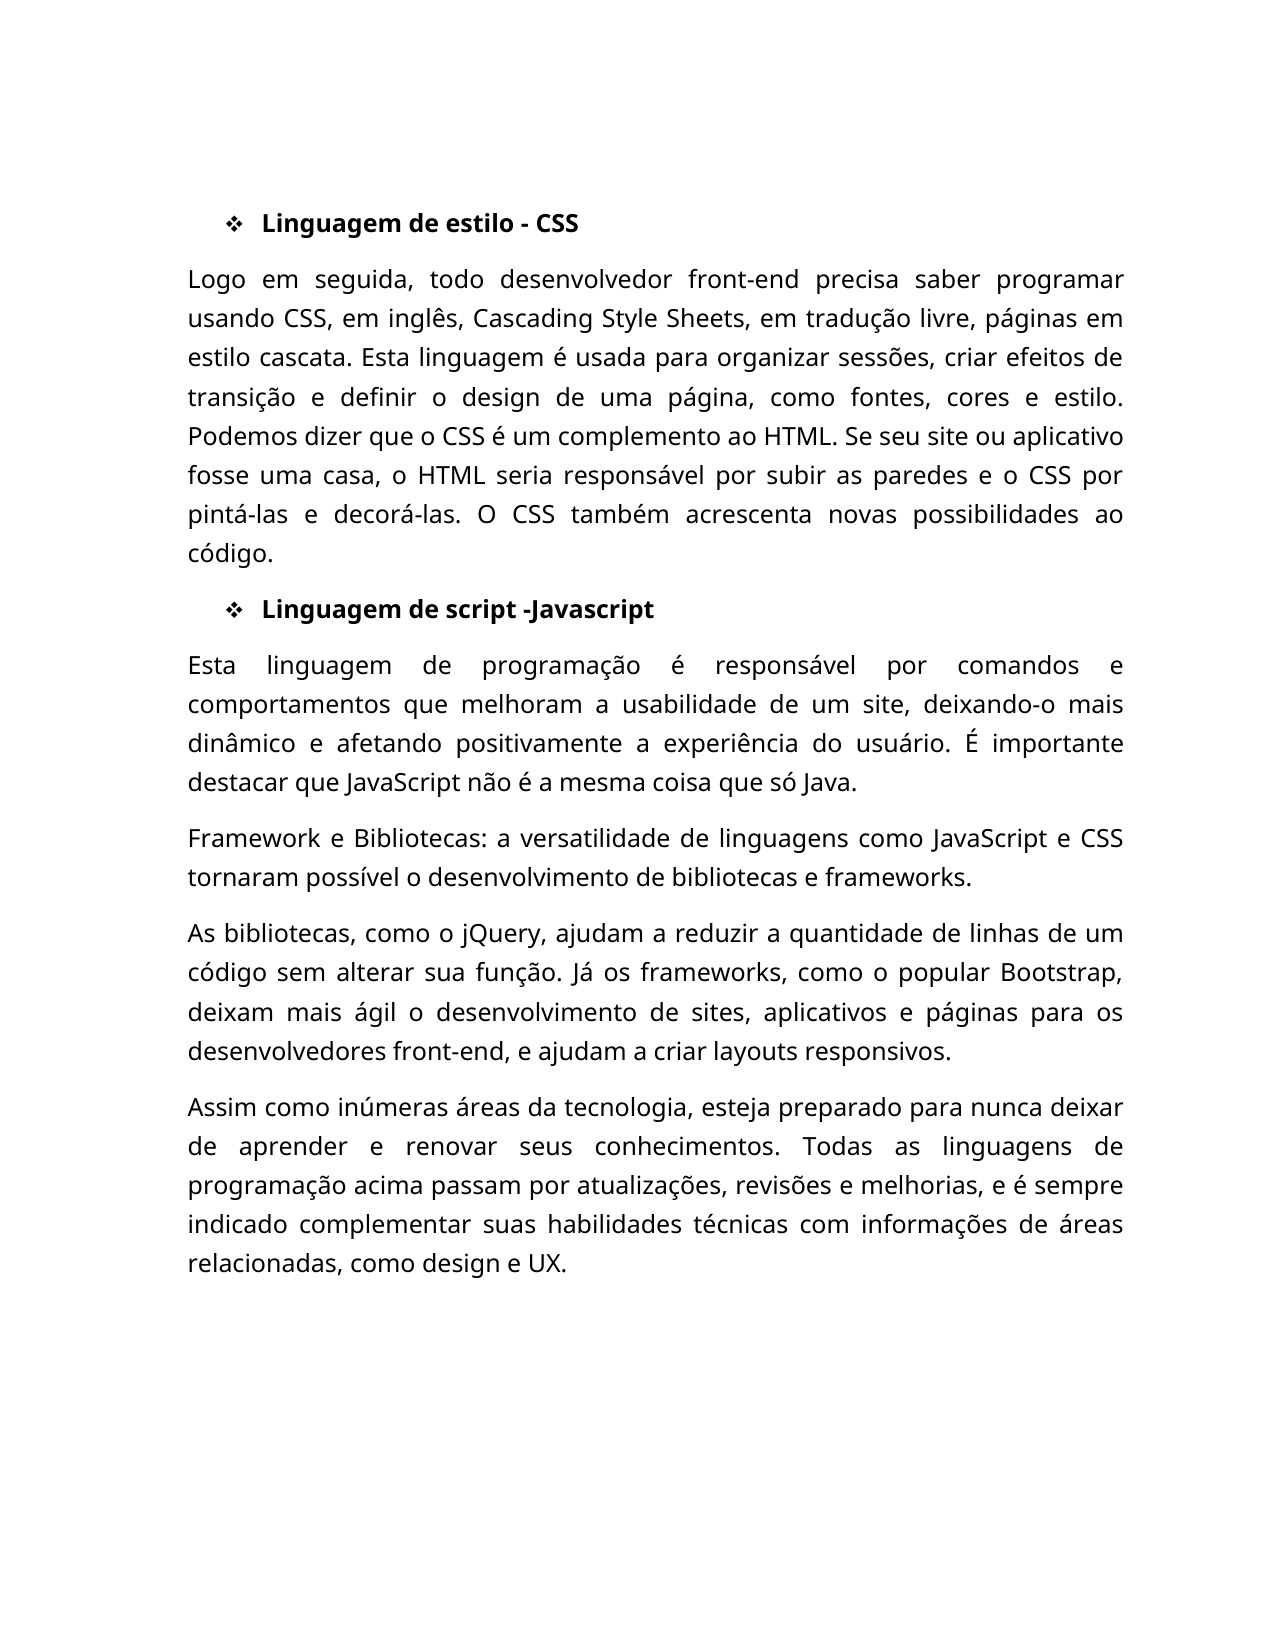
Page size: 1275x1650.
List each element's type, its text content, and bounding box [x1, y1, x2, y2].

text Assim como inúmeras áreas da tecnologia, esteja preparado para nunca deixar de aprender e renovar seus conhecimentos. Todas as linguagens de programação acima passam por atualizações, revisões e melhorias, e é sempre indicado complementar suas habilidades técnicas com informações de áreas relacionadas, como design e UX. [187, 1089, 1125, 1280]
list Linguagem de estilo - CSS [224, 206, 1125, 240]
text Esta linguagem de programação é responsável por comandos e comportamentos que melhoram a usabilidade de um site, deixando-o mais dinâmico e afetando positivamente a experiência do usuário. É importante destacar que JavaScript não é a mesma coisa que só Java. [187, 647, 1125, 799]
text As bibliotecas, como o jQuery, ajudam a reduzir a quantidade de linhas de um código sem alterar sua função. Já os frameworks, como o popular Bootstrap, deixam mais ágil o desenvolvimento de sites, aplicativos e páginas para os desenvolvedores front-end, e ajudam a criar layouts responsivos. [187, 916, 1125, 1067]
text Framework e Bibliotecas: a versatilidade de linguagens como JavaScript e CSS tornaram possível o desenvolvimento de bibliotecas e frameworks. [187, 821, 1125, 894]
text Logo em seguida, todo desenvolvedor front-end precisa saber programar usando CSS, em inglês, Cascading Style Sheets, em tradução livre, páginas em estilo cascata. Esta linguagem é usada para organizar sessões, criar efeitos de transição e definir o design de uma página, como fontes, cores e estilo. Podemos dizer que o CSS é um complemento ao HTML. Se seu site ou aplicativo fosse uma casa, o HTML seria responsável por subir as paredes e o CSS por pintá-las e decorá-las. O CSS também acrescenta novas possibilidades ao código. [187, 262, 1125, 570]
list Linguagem de script -Javascript [224, 592, 1125, 626]
